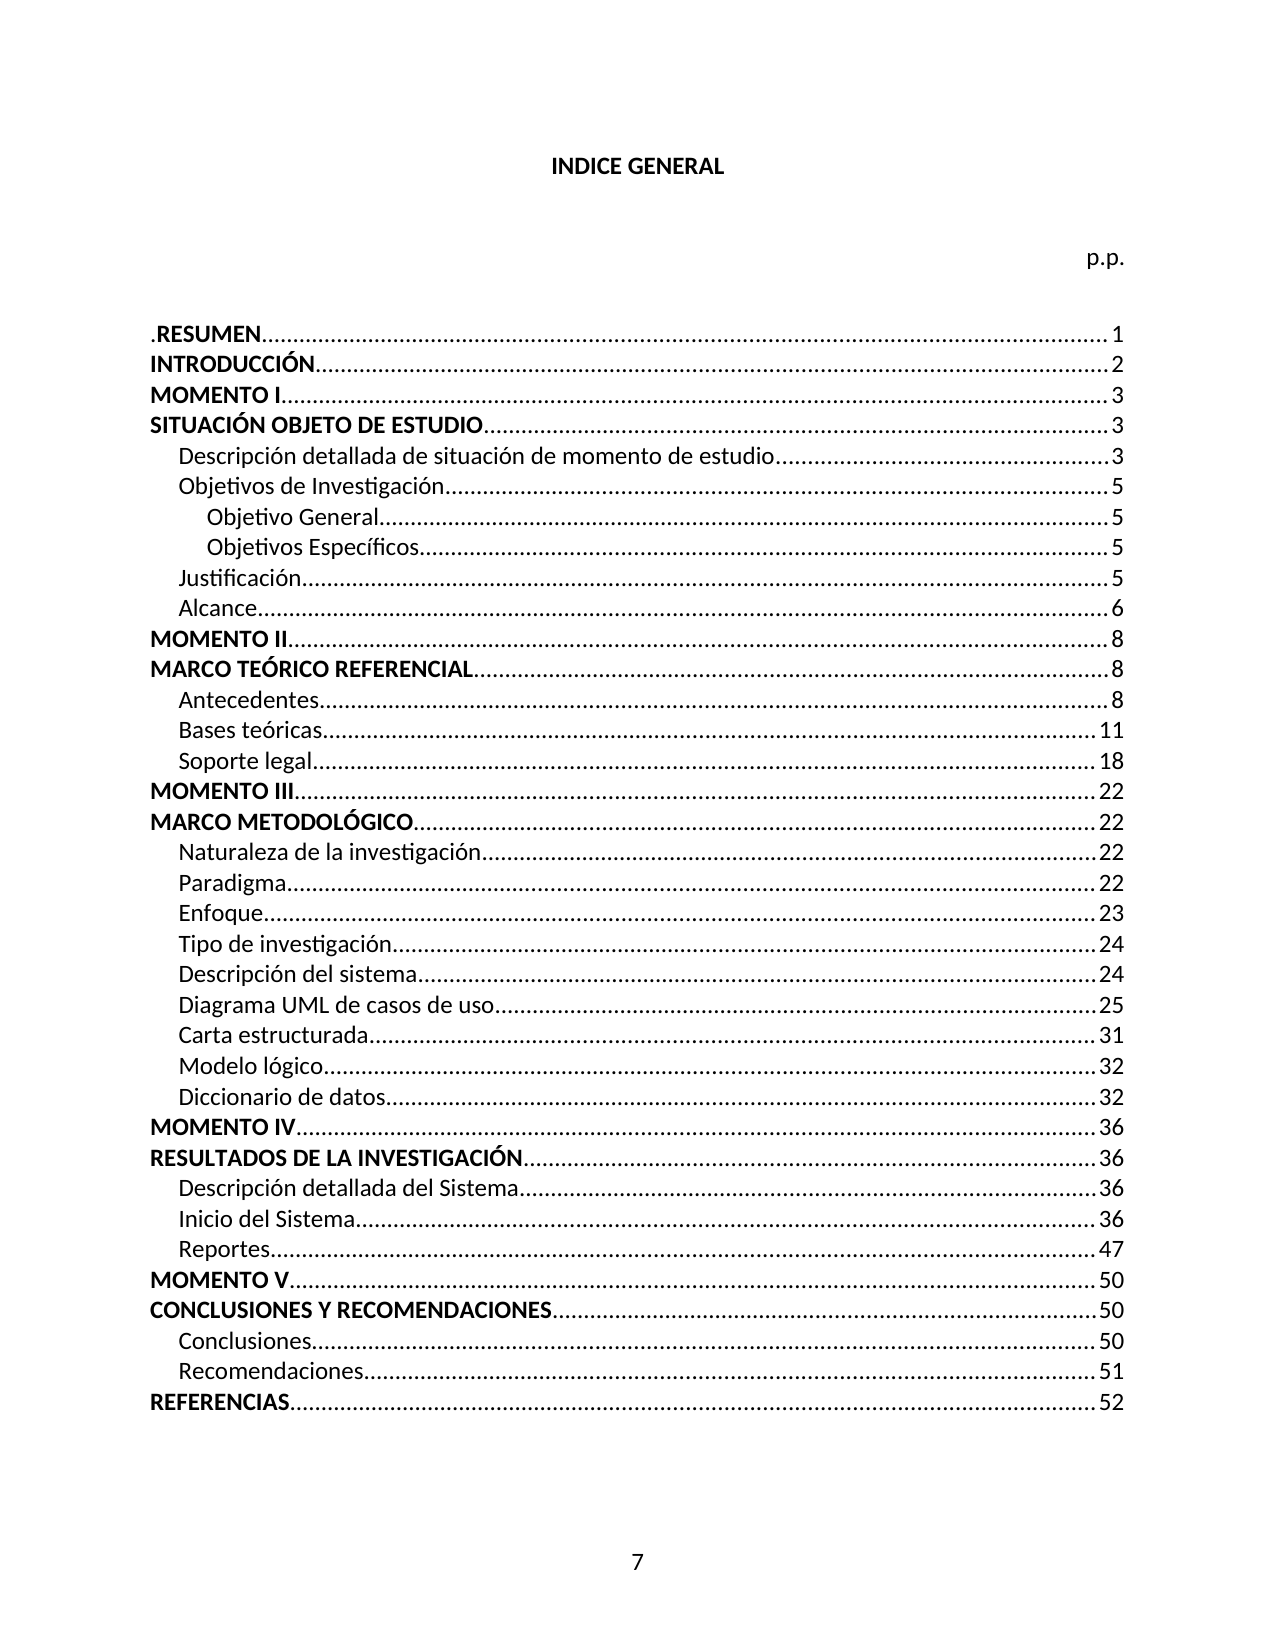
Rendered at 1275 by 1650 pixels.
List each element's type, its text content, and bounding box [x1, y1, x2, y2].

text INDICE GENERAL [150, 150, 1125, 181]
